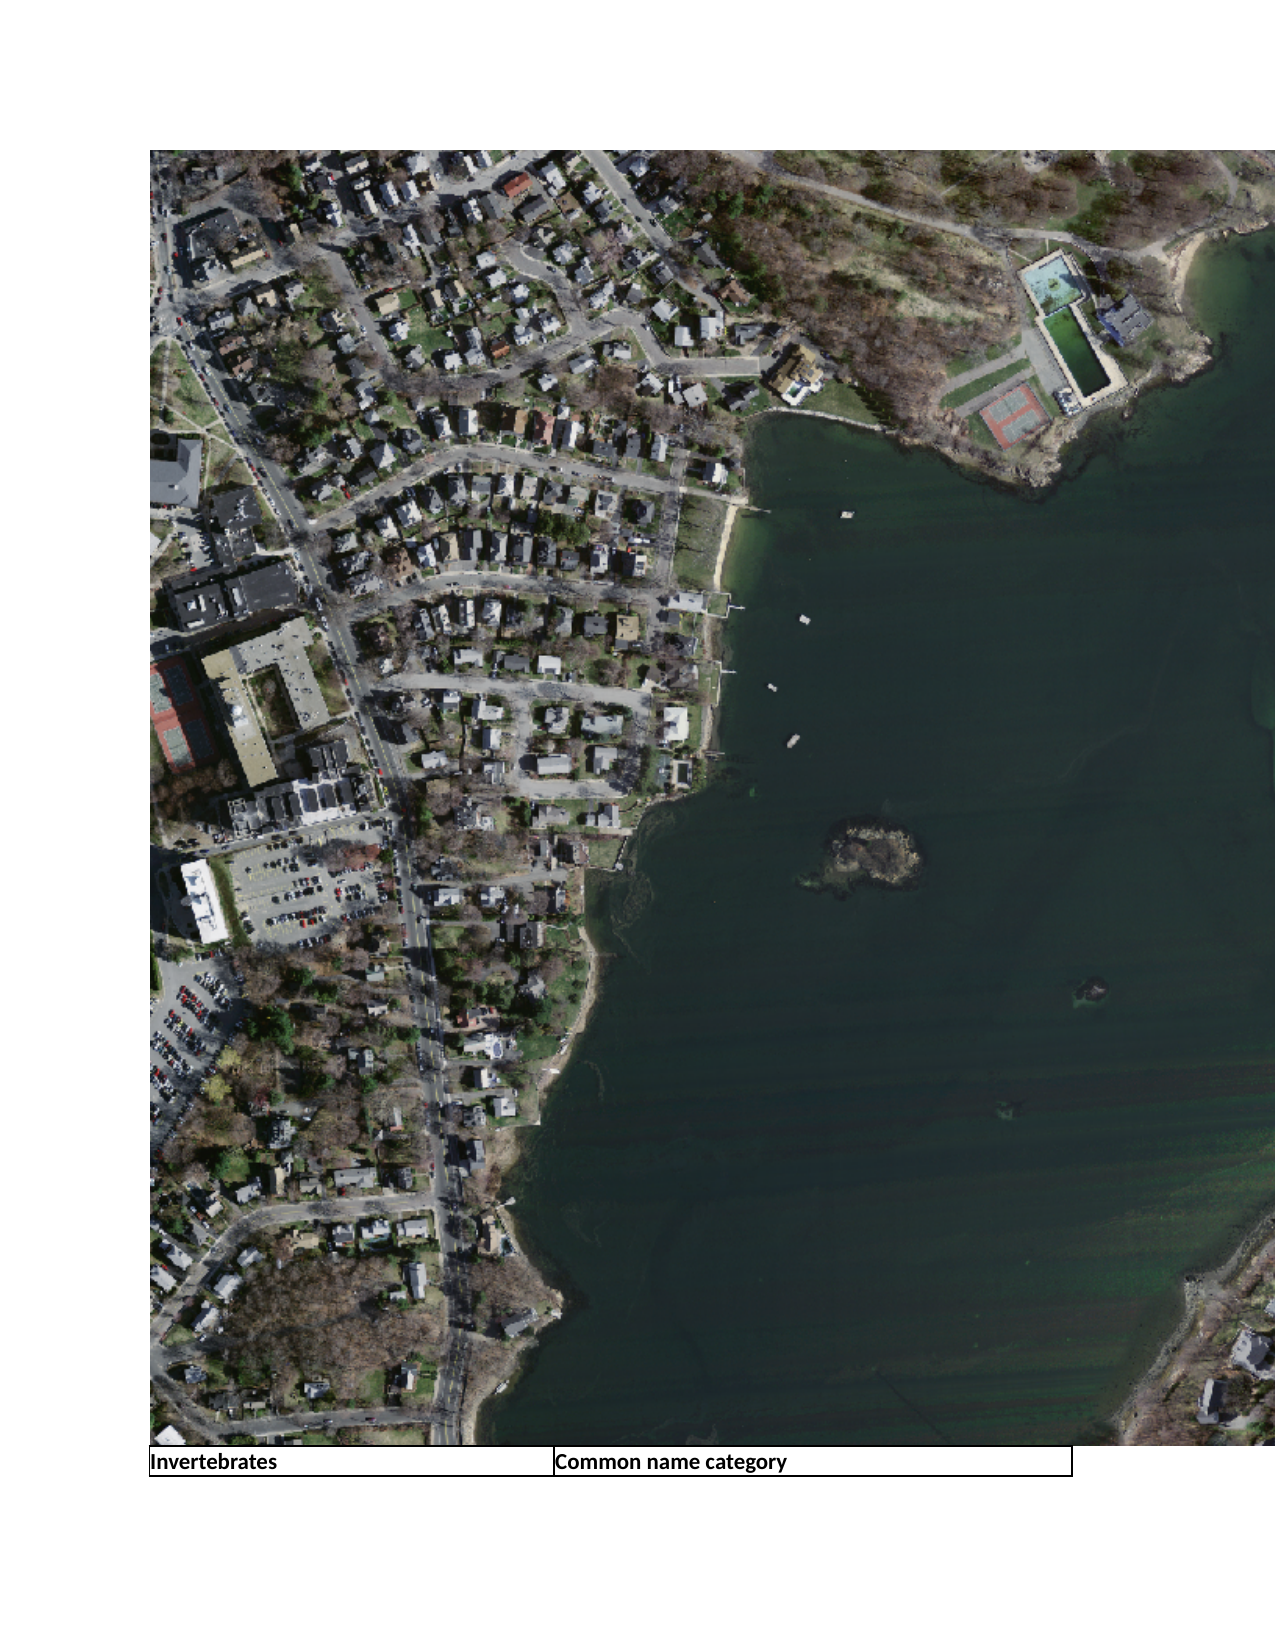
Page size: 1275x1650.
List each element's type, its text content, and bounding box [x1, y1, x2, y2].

picture [150, 150, 1275, 1446]
table_header Common name category [555, 1447, 1071, 1475]
table_header Invertebrates [150, 1447, 553, 1475]
